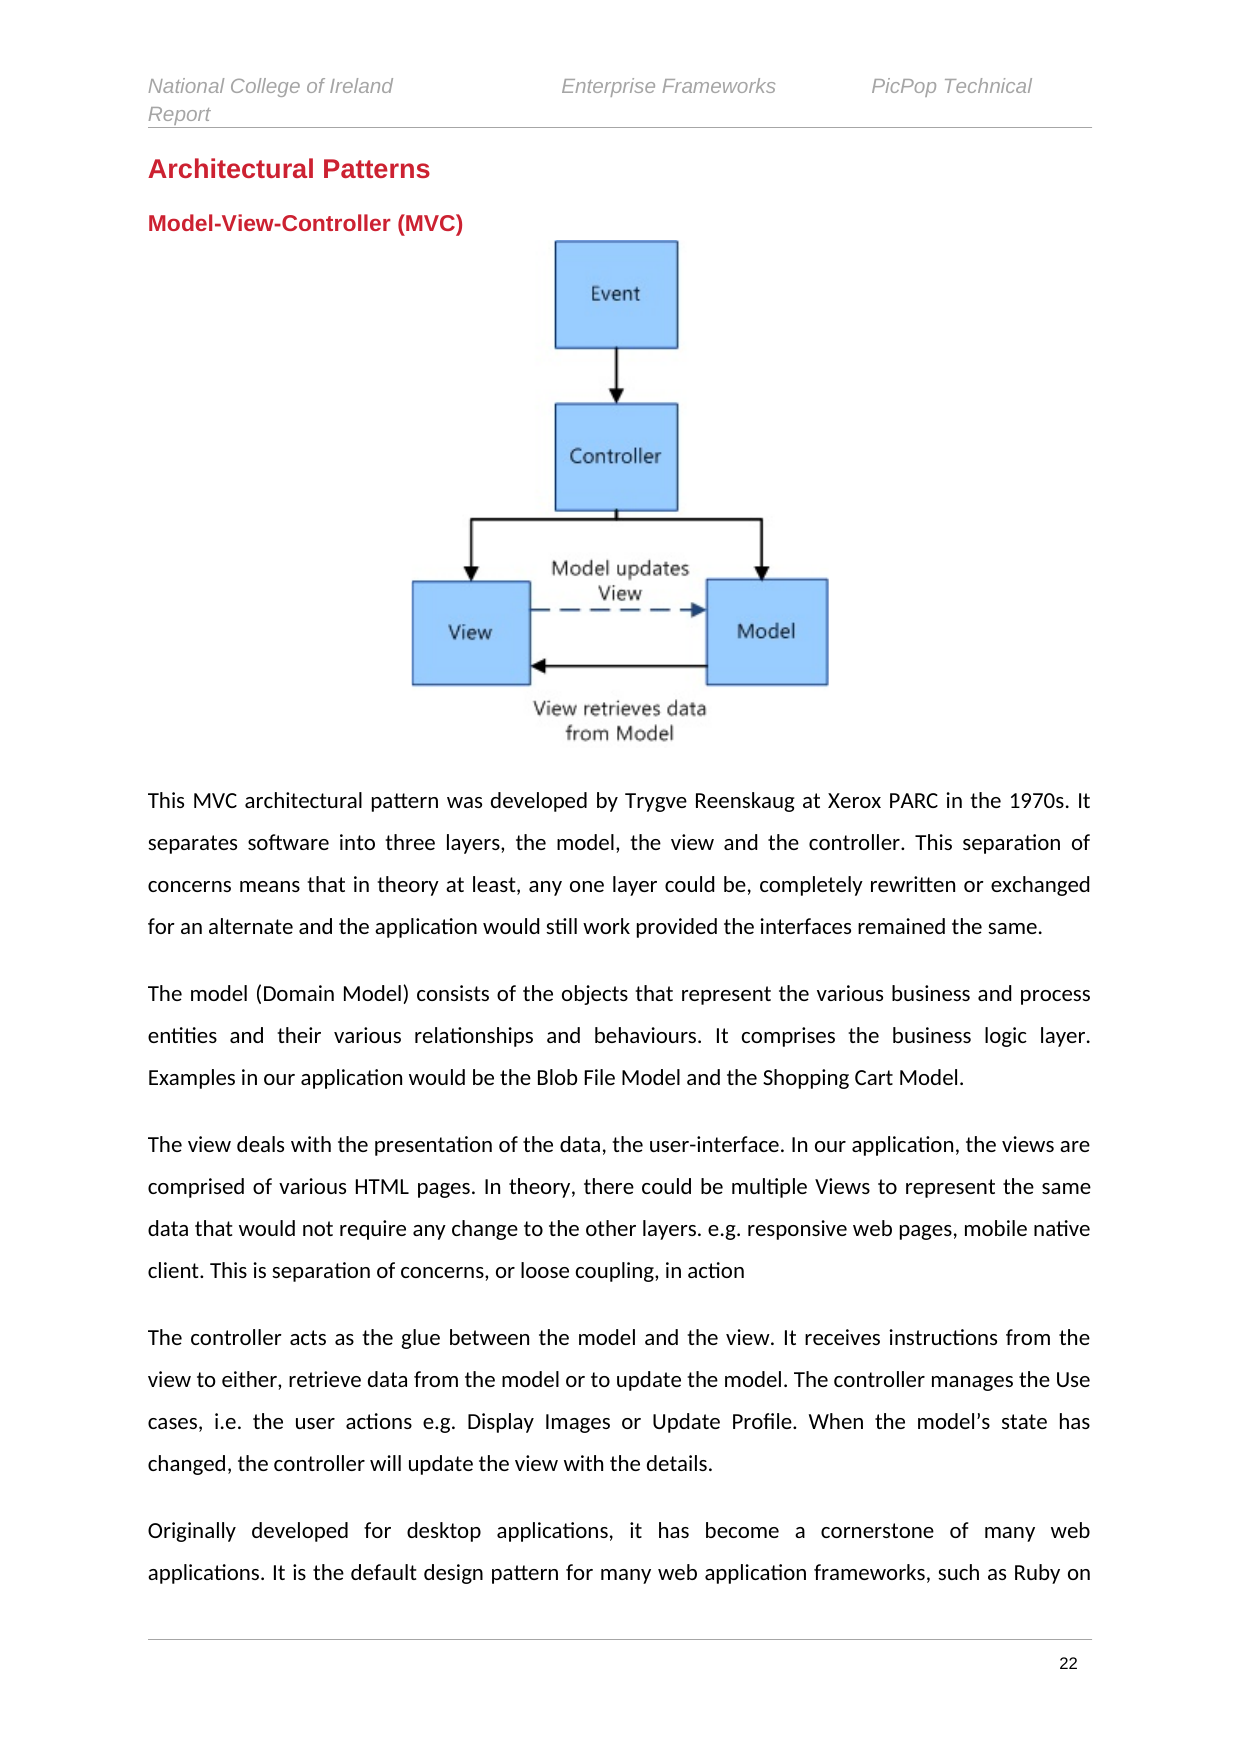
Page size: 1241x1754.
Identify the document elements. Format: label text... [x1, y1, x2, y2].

subtitle Model-View-Controller (MVC) [148, 210, 1092, 236]
text The controller acts as the glue between the model and the view. It receives instructions from the view to either, retrieve data from the model or to update the model. The controller manages the Use cases, i.e. the user actions e.g. Display Images or Update Profile. When the model’s state has changed, the controller will update the view with the details. [148, 1323, 1092, 1477]
picture [411, 240, 829, 748]
text This MVC architectural pattern was developed by Trygve Reenskaug at Xerox PARC in the 1970s. It separates software into three layers, the model, the view and the controller. This separation of concerns means that in theory at least, any one layer could be, completely rewritten or exchanged for an alternate and the application would still work provided the interfaces remained the same. [148, 786, 1092, 940]
text The view deals with the presentation of the data, the user-interface. In our application, the views are comprised of various HTML pages. In theory, there could be multiple Views to represent the same data that would not require any change to the other layers. e.g. responsive web pages, mobile native client. This is separation of concerns, or loose coupling, in action [148, 1130, 1092, 1284]
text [148, 1516, 1092, 1586]
text The model (Domain Model) consists of the objects that represent the various business and process entities and their various relationships and behaviours. It comprises the business logic layer. Examples in our application would be the Blob File Model and the Shopping Cart Model. [148, 979, 1092, 1091]
subtitle Architectural Patterns [148, 153, 1092, 184]
